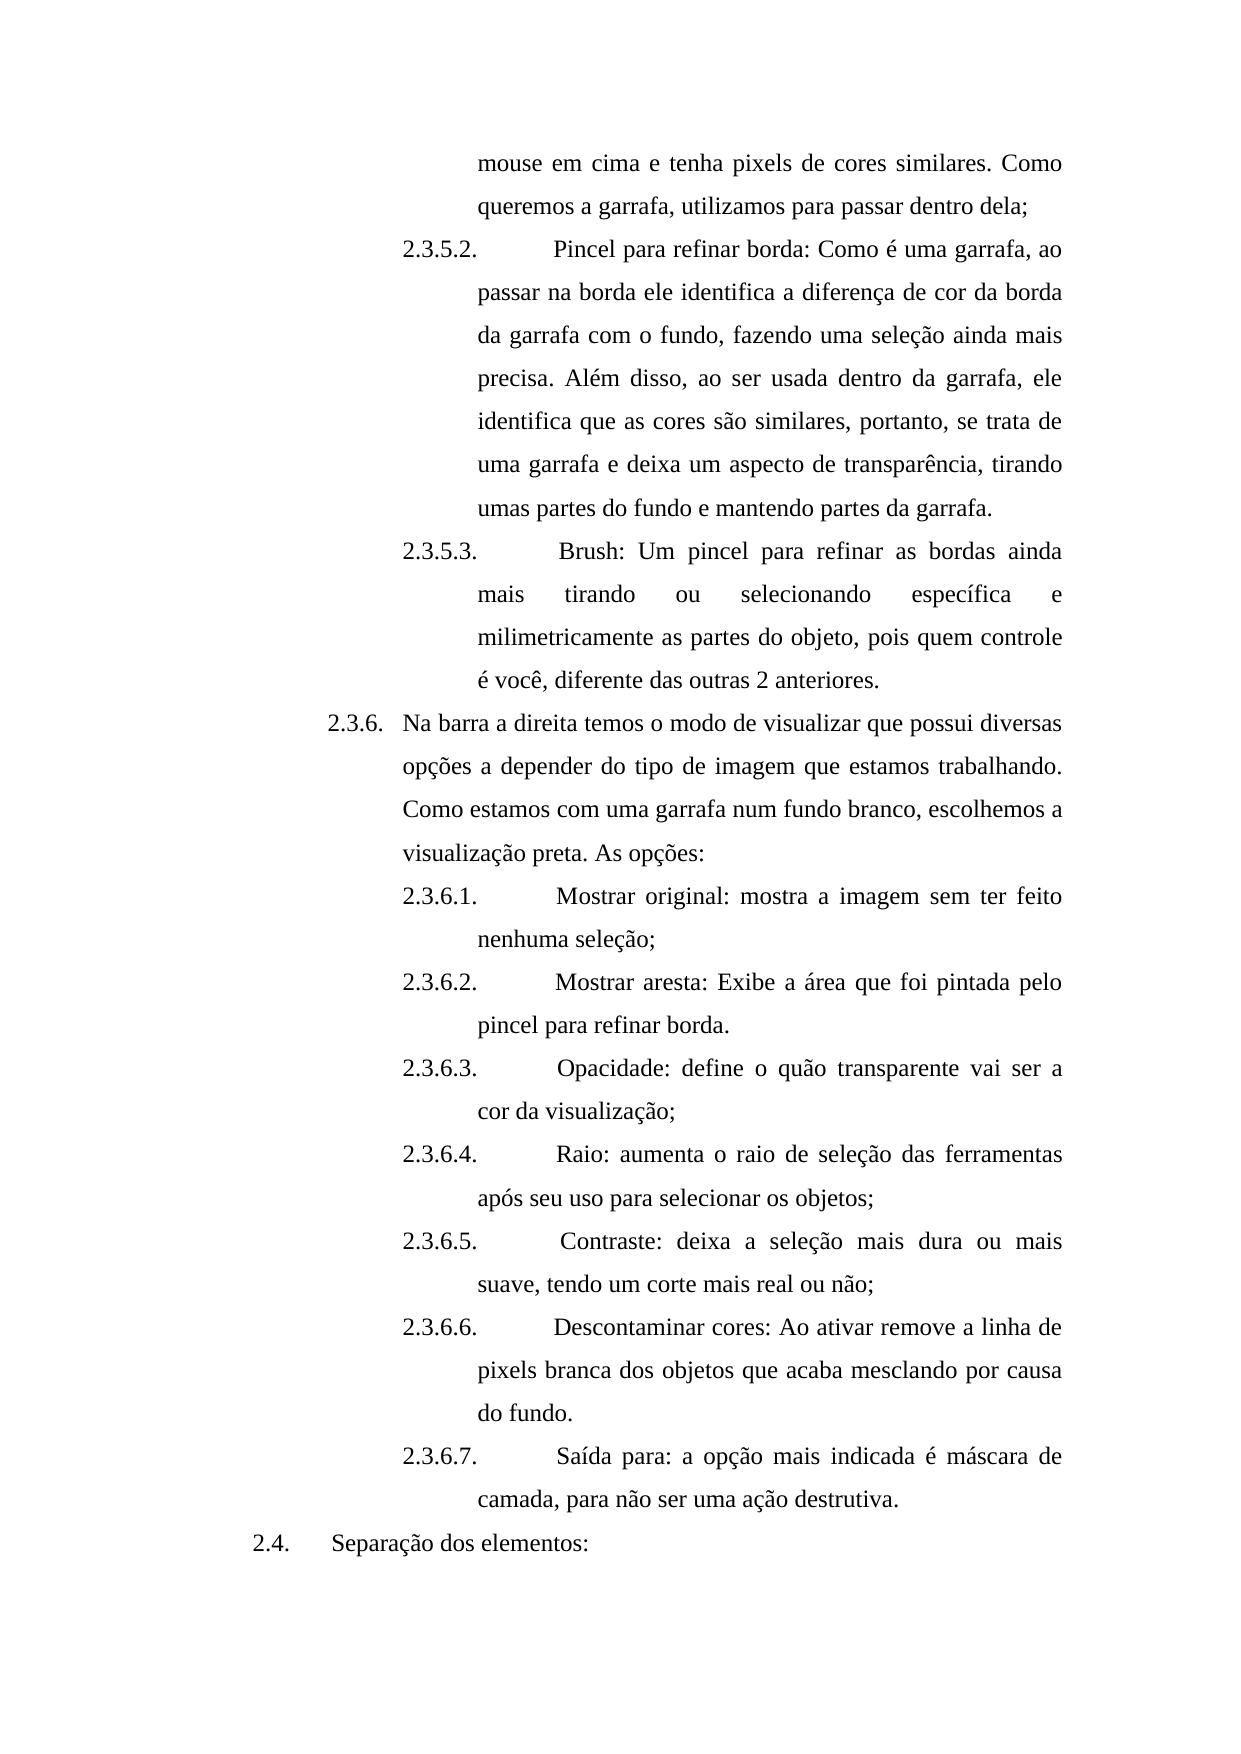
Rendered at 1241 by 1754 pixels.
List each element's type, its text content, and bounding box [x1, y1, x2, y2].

list Descontaminar cores: Ao ativar remove a linha de pixels branca dos objetos que acaba mesclando por causa do fundo. [402, 1312, 1063, 1427]
list Opacidade: define o quão transparente vai ser a cor da visualização; [402, 1053, 1063, 1125]
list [402, 148, 1063, 219]
list Mostrar aresta: Exibe a área que foi pintada pelo pincel para refinar borda. [402, 967, 1063, 1039]
list Contraste: deixa a seleção mais dura ou mais suave, tendo um corte mais real ou não; [402, 1226, 1063, 1298]
list Na barra a direita temos o modo de visualizar que possui diversas opções a depender do tipo de imagem que estamos trabalhando. Como estamos com uma garrafa num fundo branco, escolhemos a visualização preta. As opções: [327, 708, 1063, 866]
list Separação dos elementos: [252, 1528, 1063, 1556]
list Saída para: a opção mais indicada é máscara de camada, para não ser uma ação destrutiva. [402, 1441, 1063, 1513]
list Raio: aumenta o raio de seleção das ferramentas após seu uso para selecionar os objetos; [402, 1139, 1063, 1211]
list Mostrar original: mostra a imagem sem ter feito nenhuma seleção; [402, 881, 1063, 953]
list Pincel para refinar borda: Como é uma garrafa, ao passar na borda ele identifica a diferença de cor da borda da garrafa com o fundo, fazendo uma seleção ainda mais precisa. Além disso, ao ser usada dentro da garrafa, ele identifica que as cores são similares, portanto, se trata de uma garrafa e deixa um aspecto de transparência, tirando umas partes do fundo e mantendo partes da garrafa. [402, 234, 1063, 521]
list Brush: Um pincel para refinar as bordas ainda mais tirando ou selecionando específica e milimetricamente as partes do objeto, pois quem controle é você, diferente das outras 2 anteriores. [402, 536, 1063, 694]
